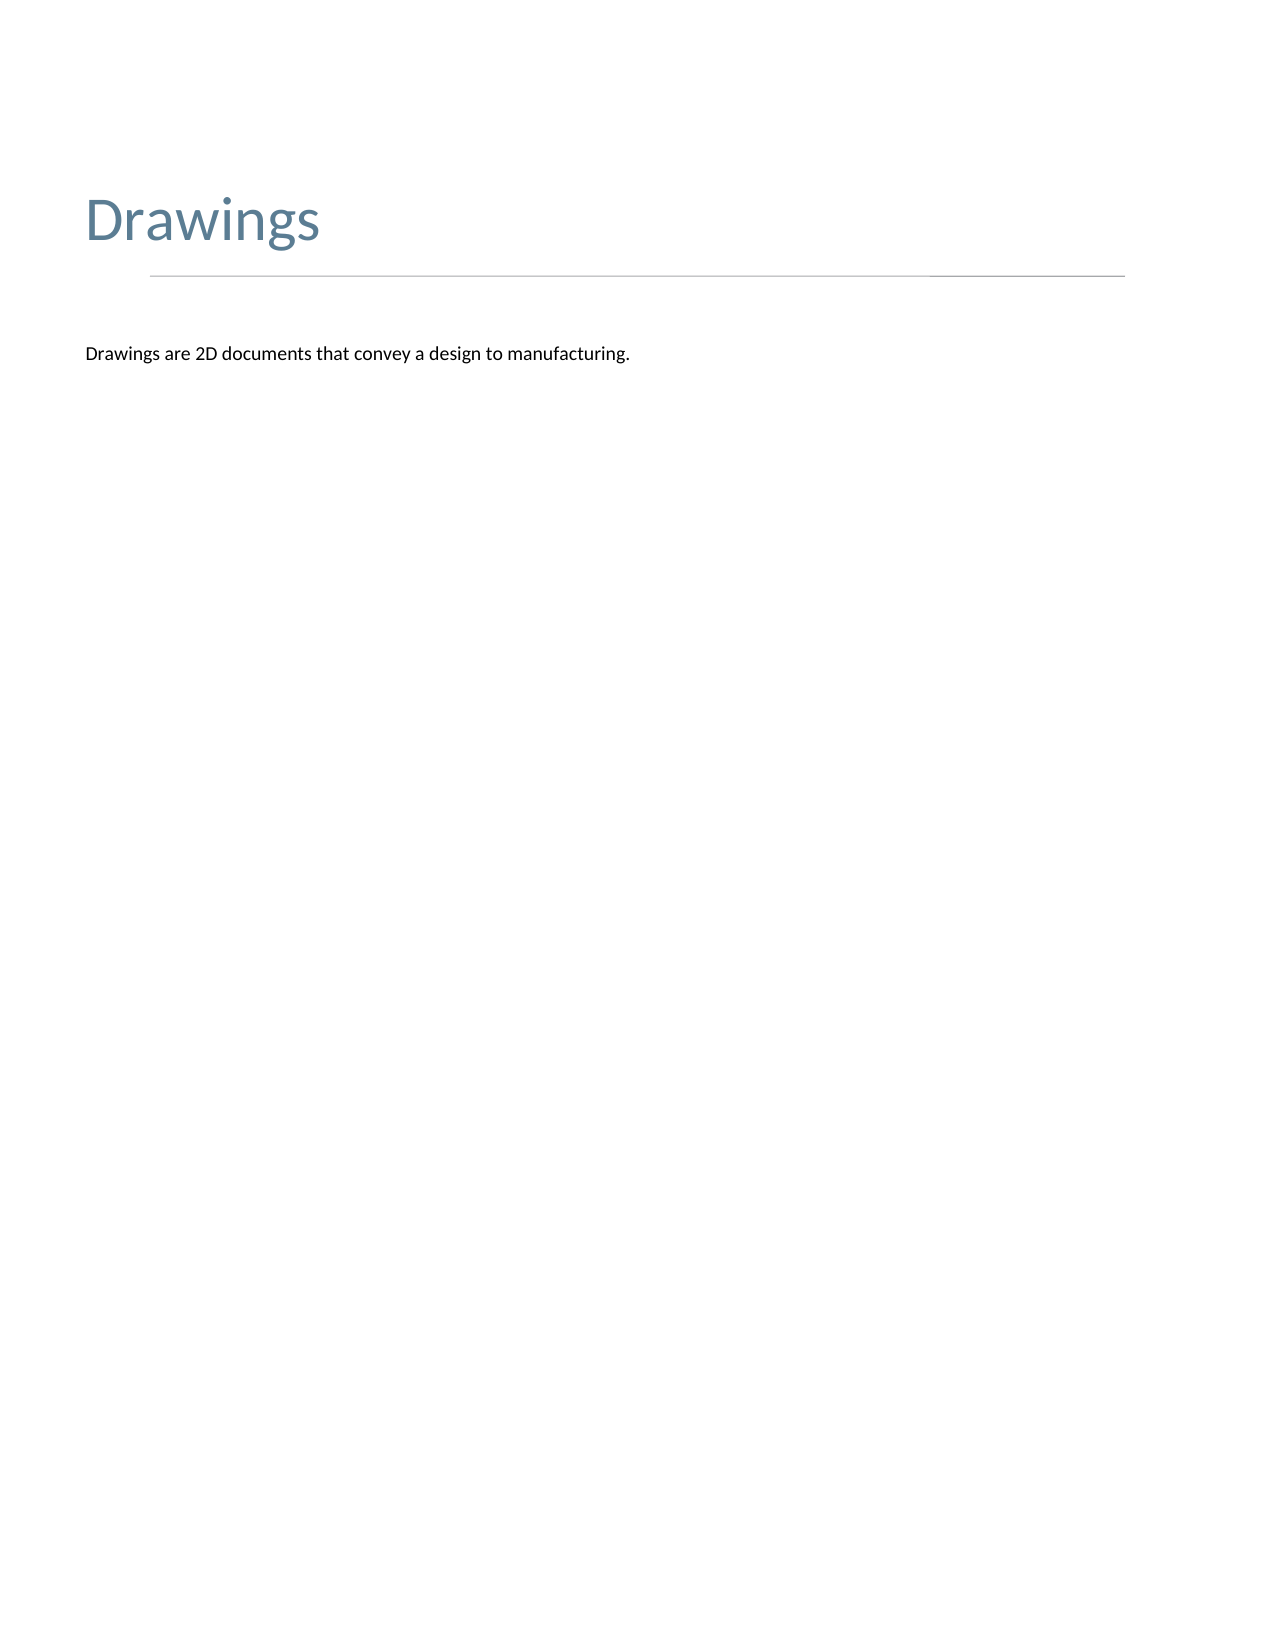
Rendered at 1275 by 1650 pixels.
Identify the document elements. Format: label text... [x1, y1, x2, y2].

text Drawings are 2D documents that convey a design to manufacturing. [85, 341, 1125, 366]
text Drawings [85, 180, 1125, 256]
